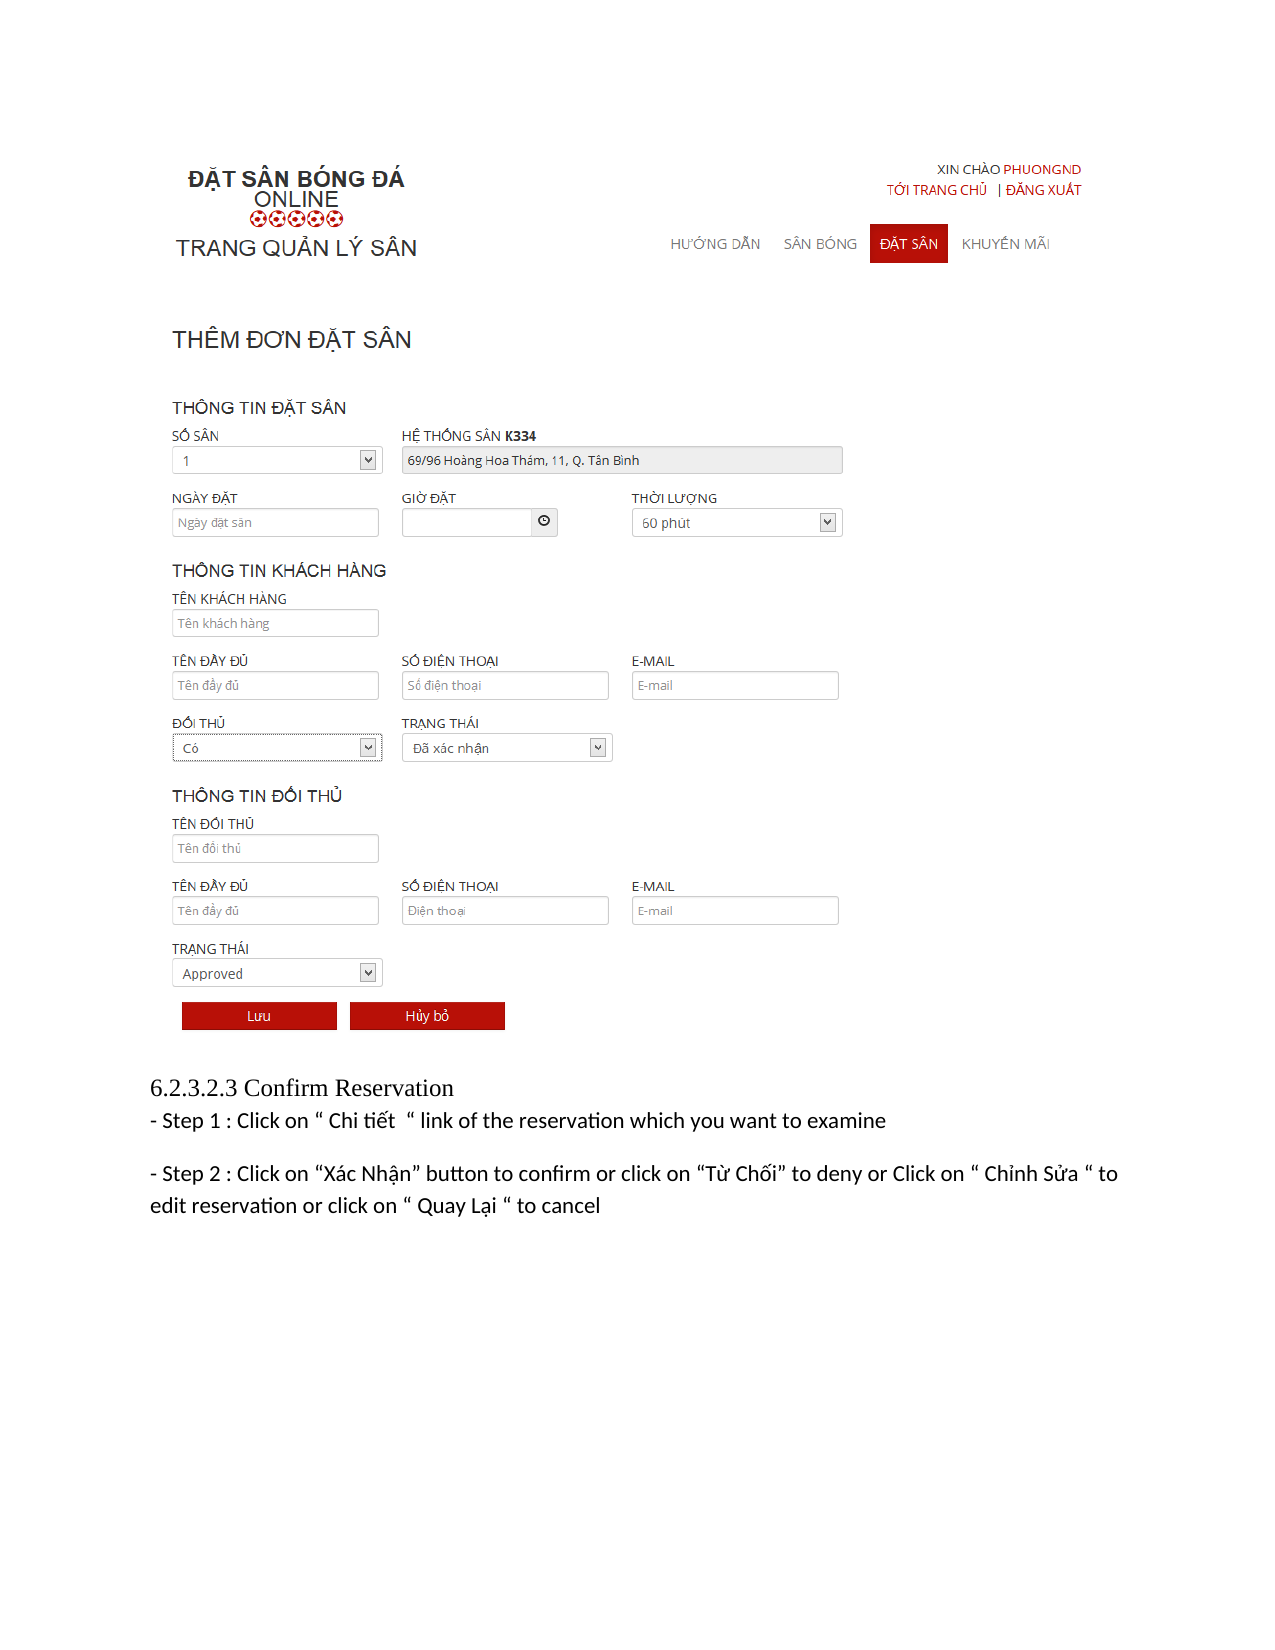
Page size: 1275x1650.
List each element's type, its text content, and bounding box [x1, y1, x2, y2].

picture [150, 150, 1093, 1049]
subtitle 6.2.3.2.3 Confirm Reservation [150, 1073, 1125, 1102]
text - Step 1 : Click on “ Chi tiết “ link of the reservation which you want to examine [150, 1106, 1125, 1134]
text - Step 2 : Click on “Xác Nhận” button to confirm or click on “Từ Chối” to deny or Click on “ Chỉnh Sửa “ to edit reservation or click on “ Quay Lại “ to cancel [150, 1159, 1125, 1220]
